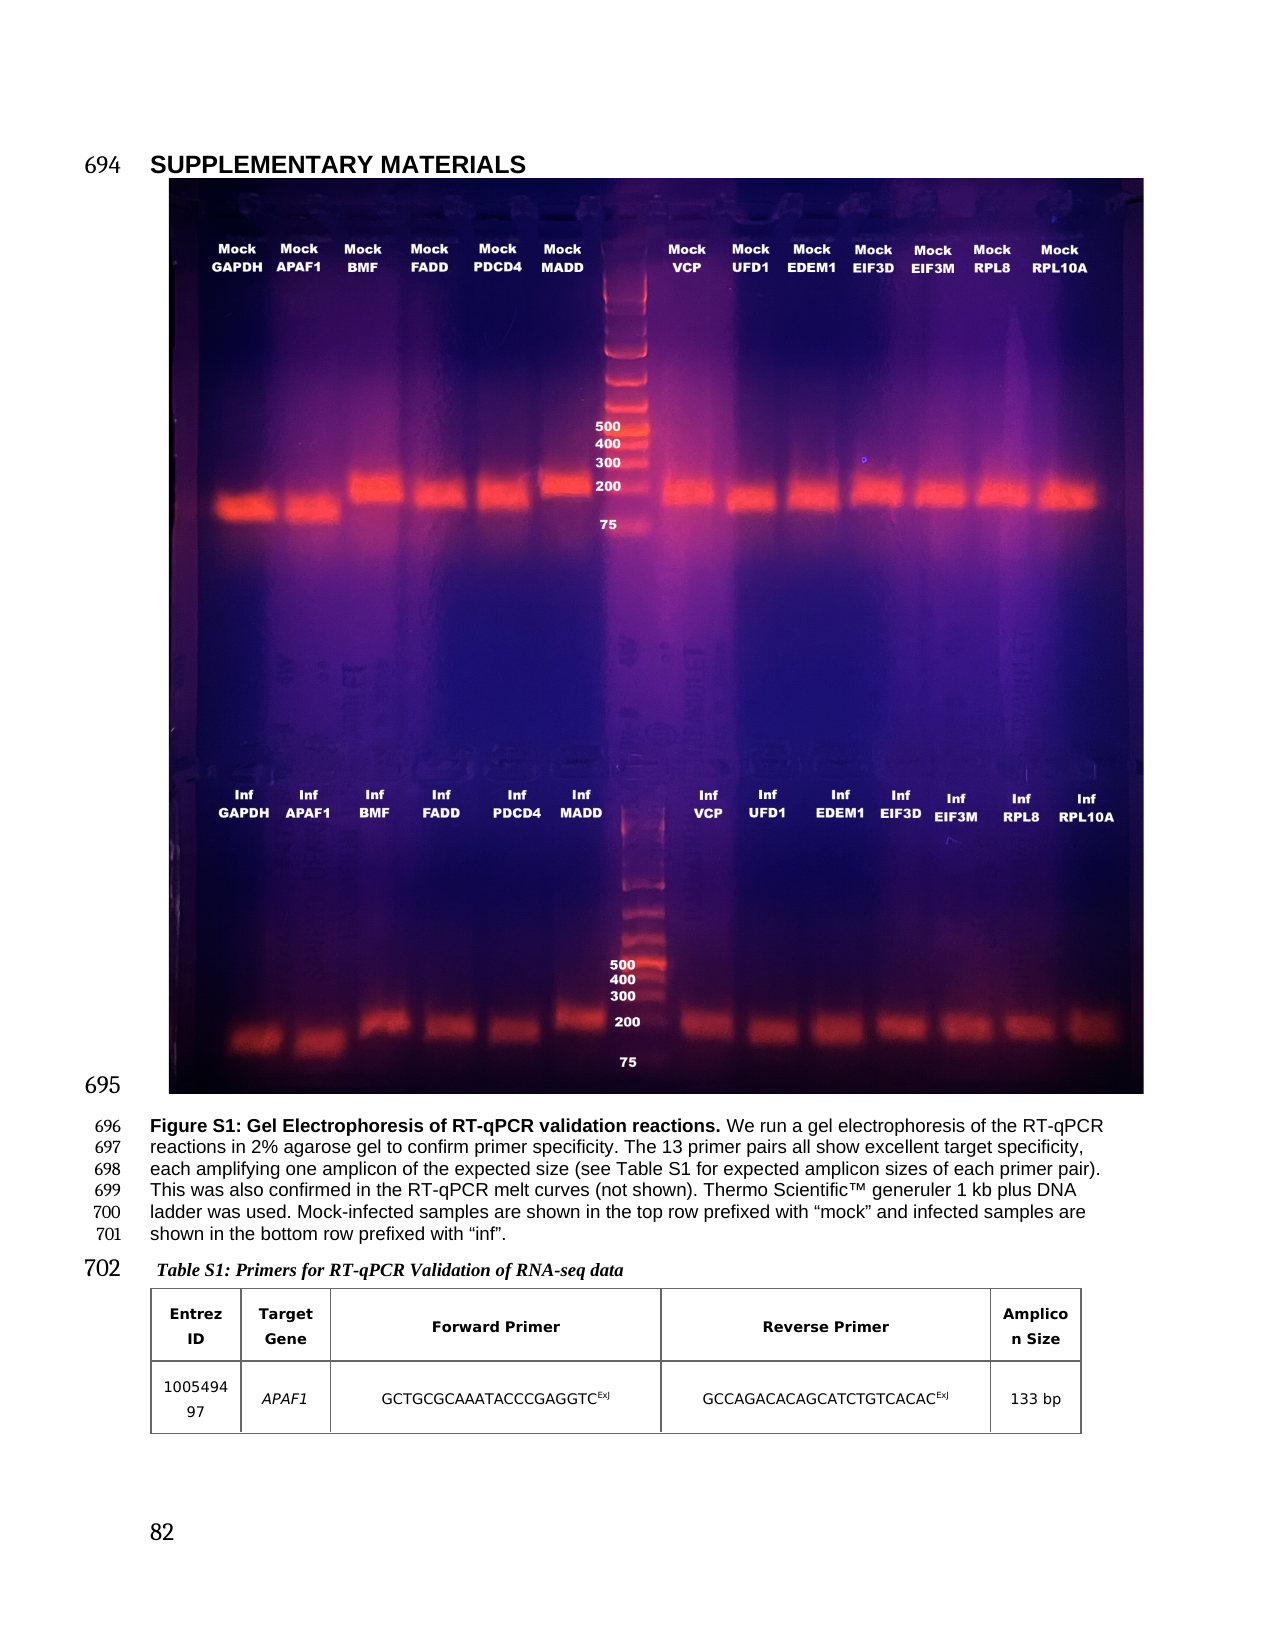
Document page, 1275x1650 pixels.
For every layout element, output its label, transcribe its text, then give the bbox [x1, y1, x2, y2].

text Figure S1: Gel Electrophoresis of RT-qPCR validation reactions. We run a gel electrophoresis of the RT-qPCR reactions in 2% agarose gel to confirm primer specificity. The 13 primer pairs all show excellent target specificity, each amplifying one amplicon of the expected size (see Table S1 for expected amplicon sizes of each primer pair). This was also confirmed in the RT-qPCR melt curves (not shown). Thermo Scientific™ generuler 1 kb plus DNA ladder was used. Mock-infected samples are shown in the top row prefixed with “mock” and infected samples are shown in the bottom row prefixed with “inf”. [150, 1114, 1125, 1244]
picture [168, 178, 1144, 1094]
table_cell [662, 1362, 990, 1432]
subtitle SUPPLEMENTARY MATERIALS [150, 150, 1125, 179]
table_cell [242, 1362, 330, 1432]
text Table S1: Primers for RT-qPCR Validation of RNA-seq data [156, 1256, 1119, 1281]
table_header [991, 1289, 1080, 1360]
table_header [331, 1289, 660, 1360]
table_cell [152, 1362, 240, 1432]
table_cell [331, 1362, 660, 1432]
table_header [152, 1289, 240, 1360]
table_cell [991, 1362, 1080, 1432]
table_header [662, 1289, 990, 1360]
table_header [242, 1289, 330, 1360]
